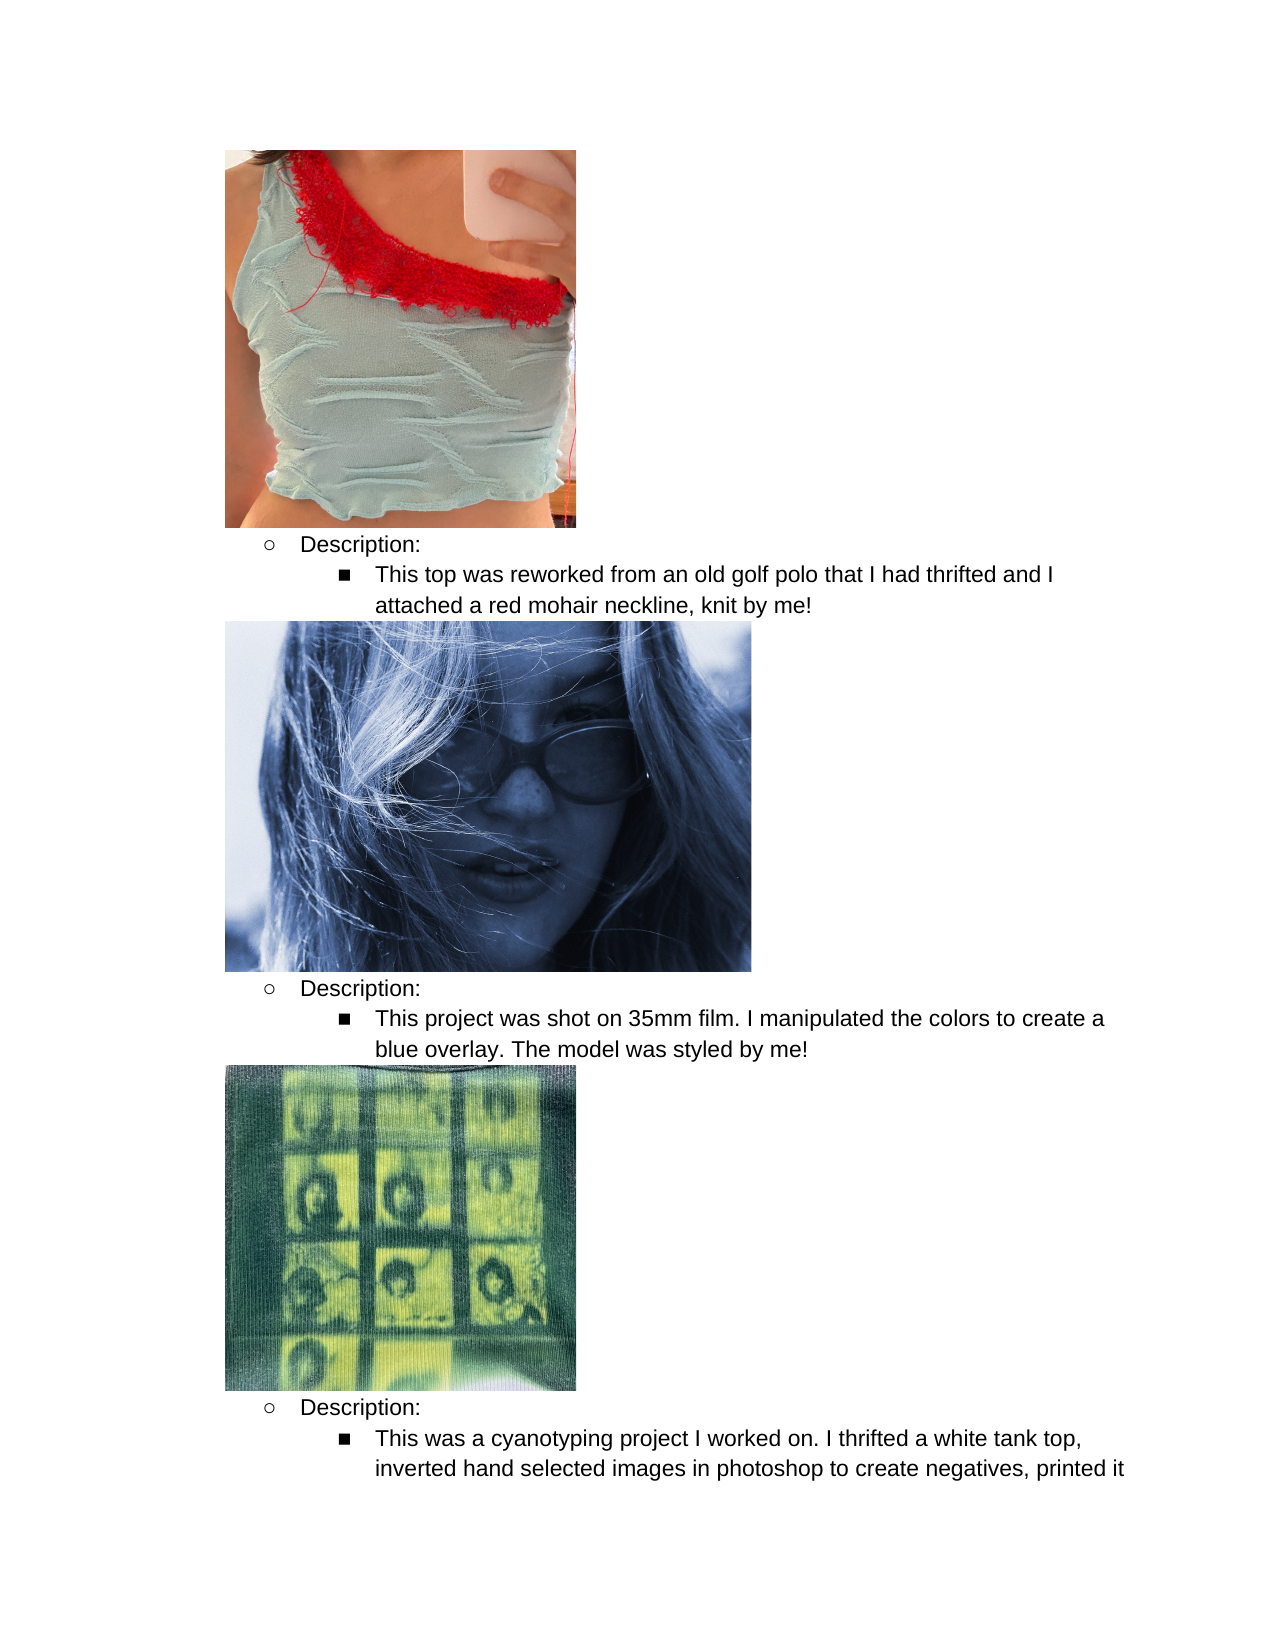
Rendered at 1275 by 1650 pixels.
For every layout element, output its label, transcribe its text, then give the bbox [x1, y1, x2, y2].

list Description: [262, 531, 1125, 557]
picture [225, 621, 752, 972]
picture [225, 150, 577, 528]
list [337, 1424, 1125, 1481]
list This top was reworked from an old golf polo that I had thrifted and I attached a red mohair neckline, knit by me! [337, 561, 1125, 618]
picture [225, 1065, 577, 1391]
list This project was shot on 35mm film. I manipulated the colors to create a blue overlay. The model was styled by me! [337, 1005, 1125, 1062]
list Description: [262, 1394, 1125, 1421]
list Description: [262, 975, 1125, 1002]
